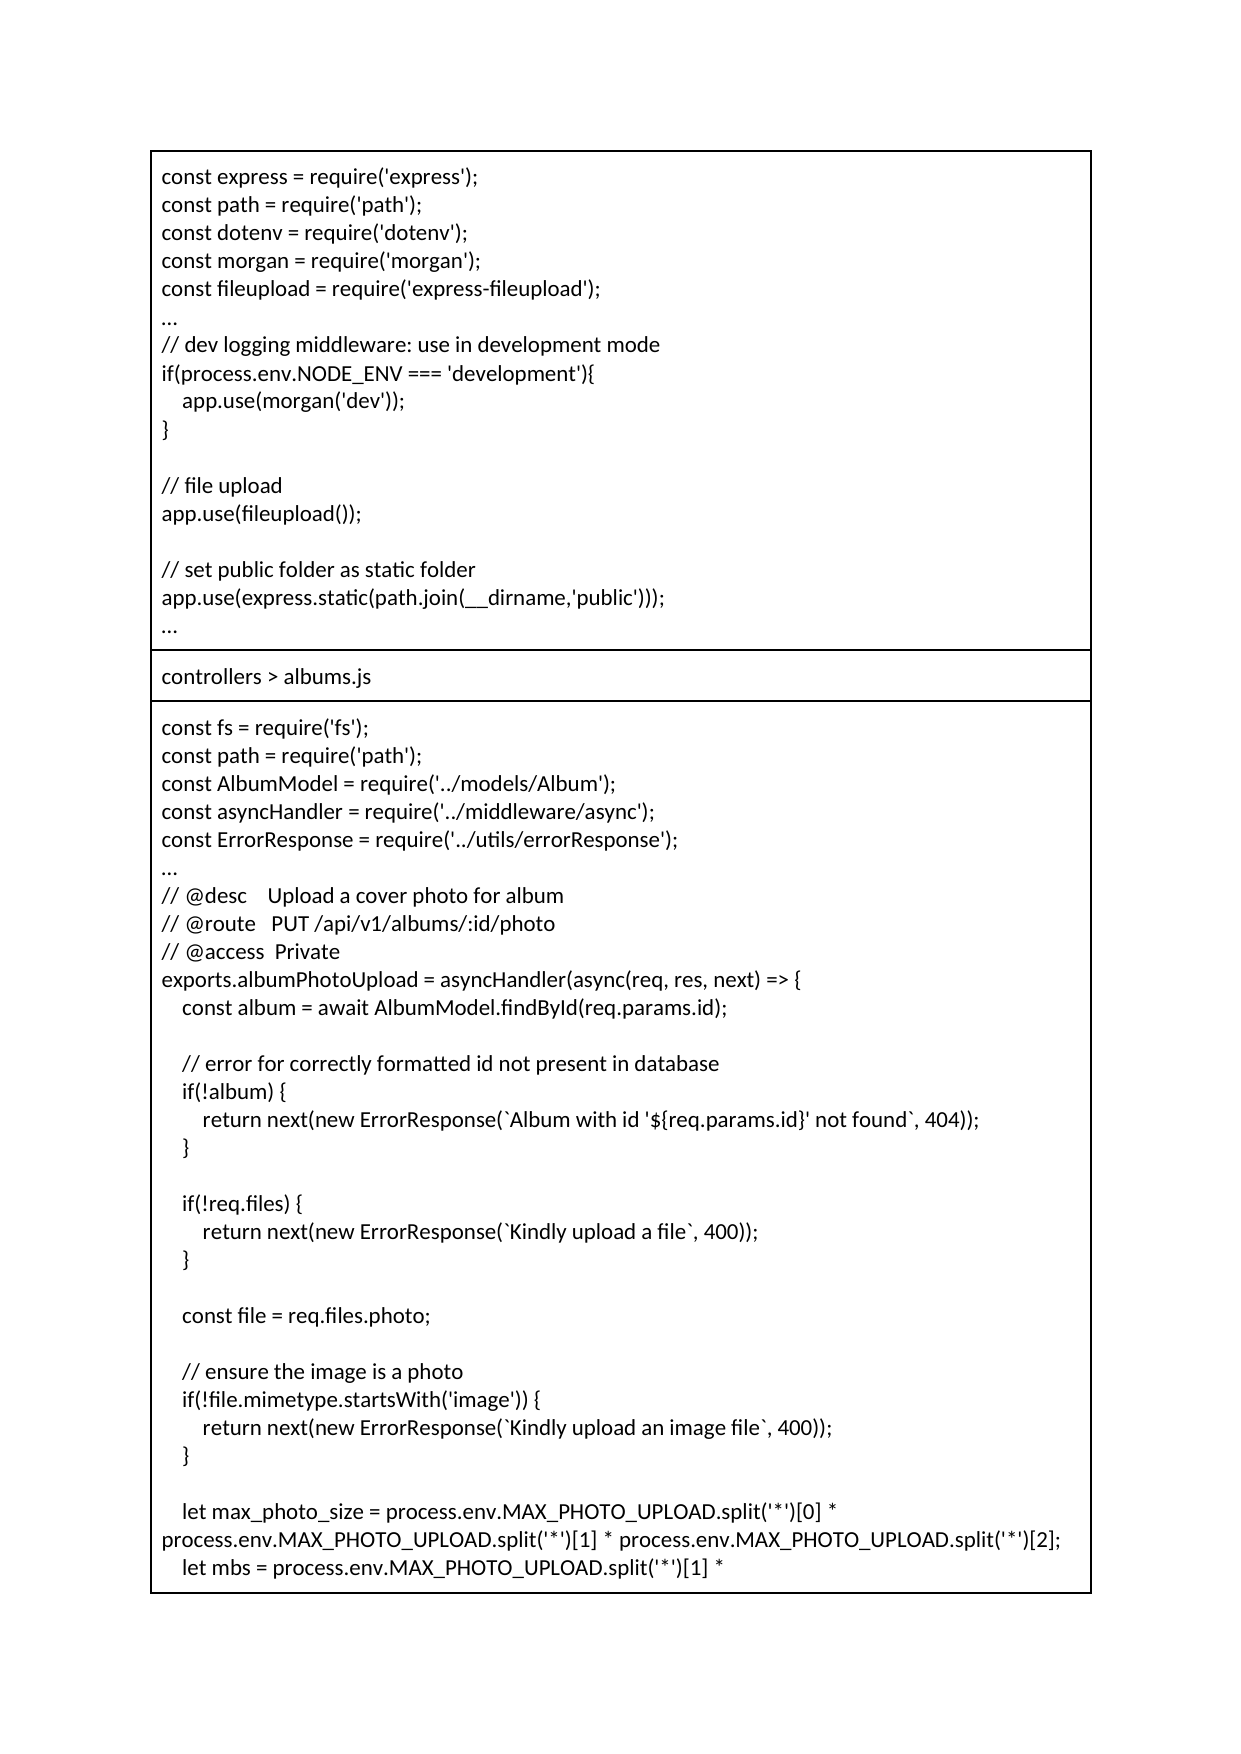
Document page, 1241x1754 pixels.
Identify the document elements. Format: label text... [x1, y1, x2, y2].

table_cell controllers > albums.js [152, 651, 1090, 700]
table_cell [152, 152, 1090, 649]
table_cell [152, 702, 1090, 1592]
